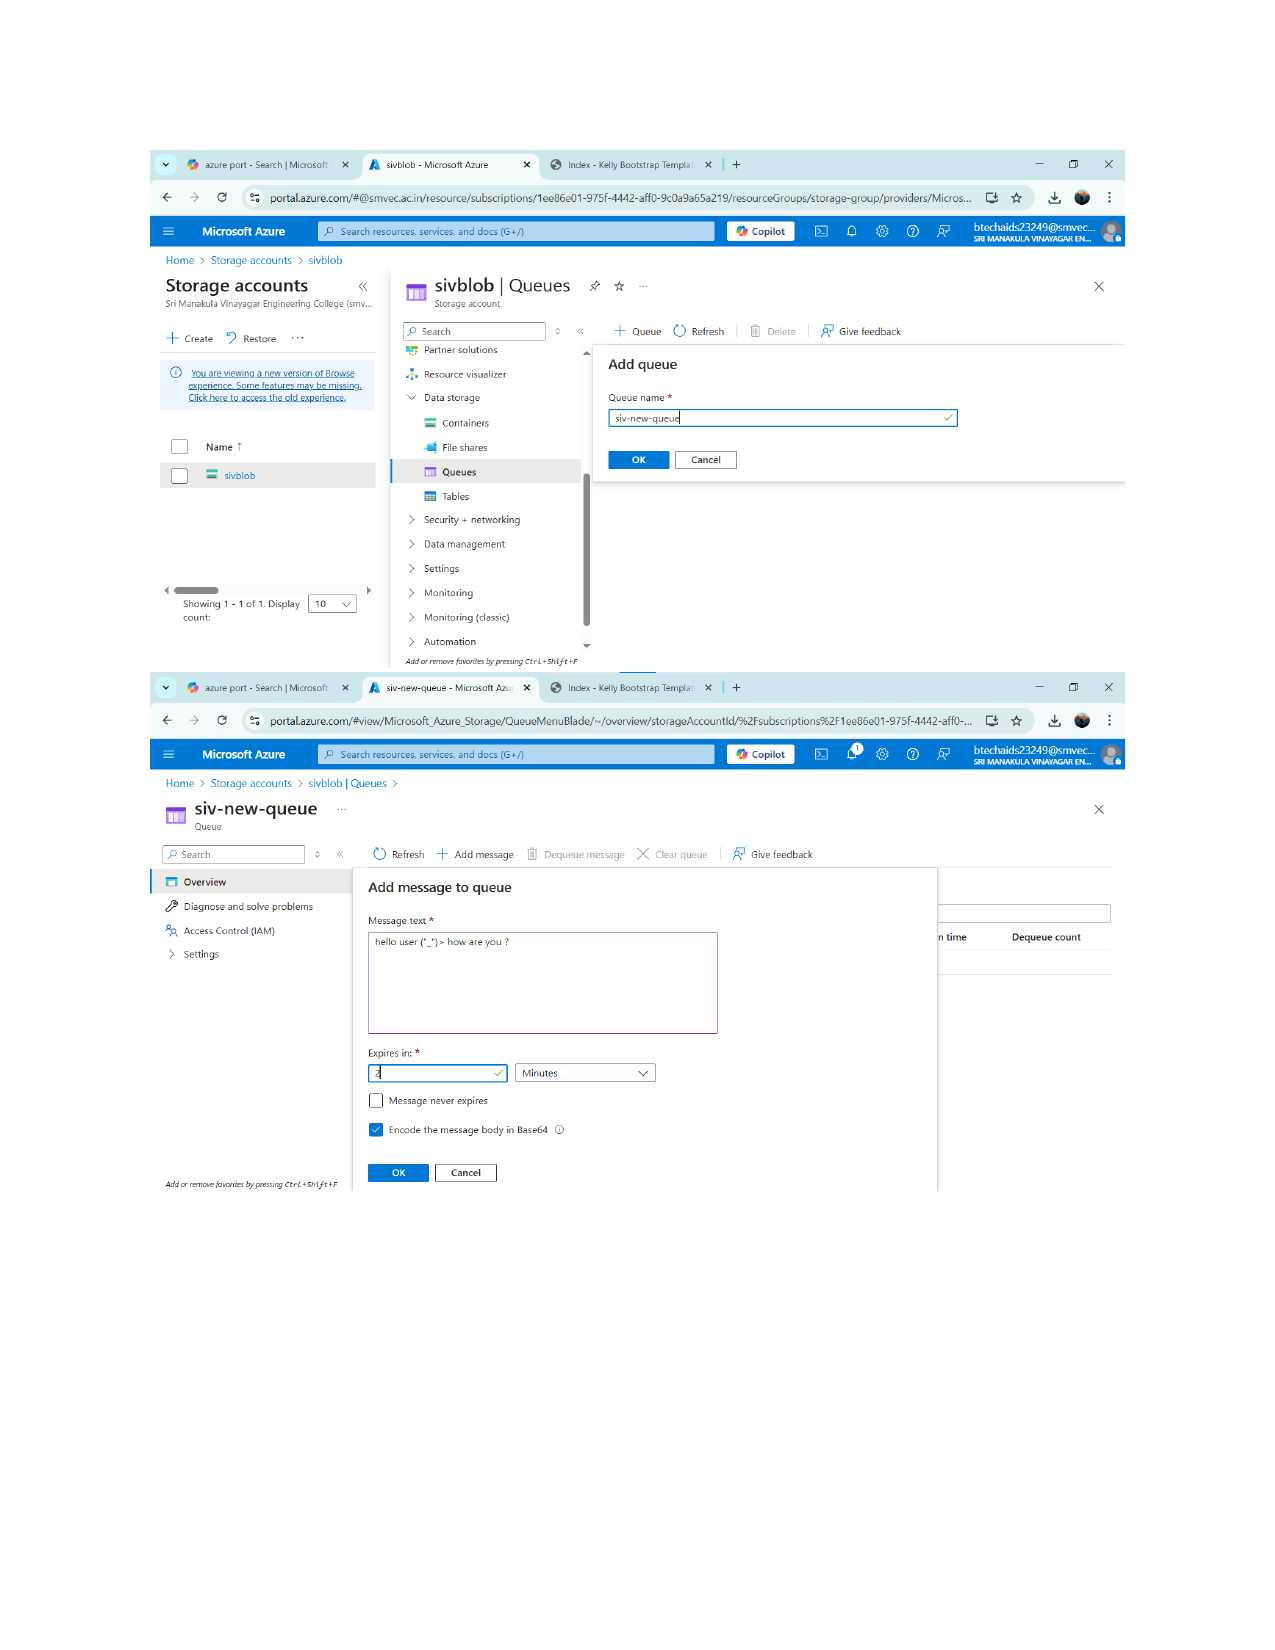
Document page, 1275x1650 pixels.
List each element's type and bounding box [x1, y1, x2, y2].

picture [150, 672, 1125, 1191]
picture [150, 150, 1125, 668]
